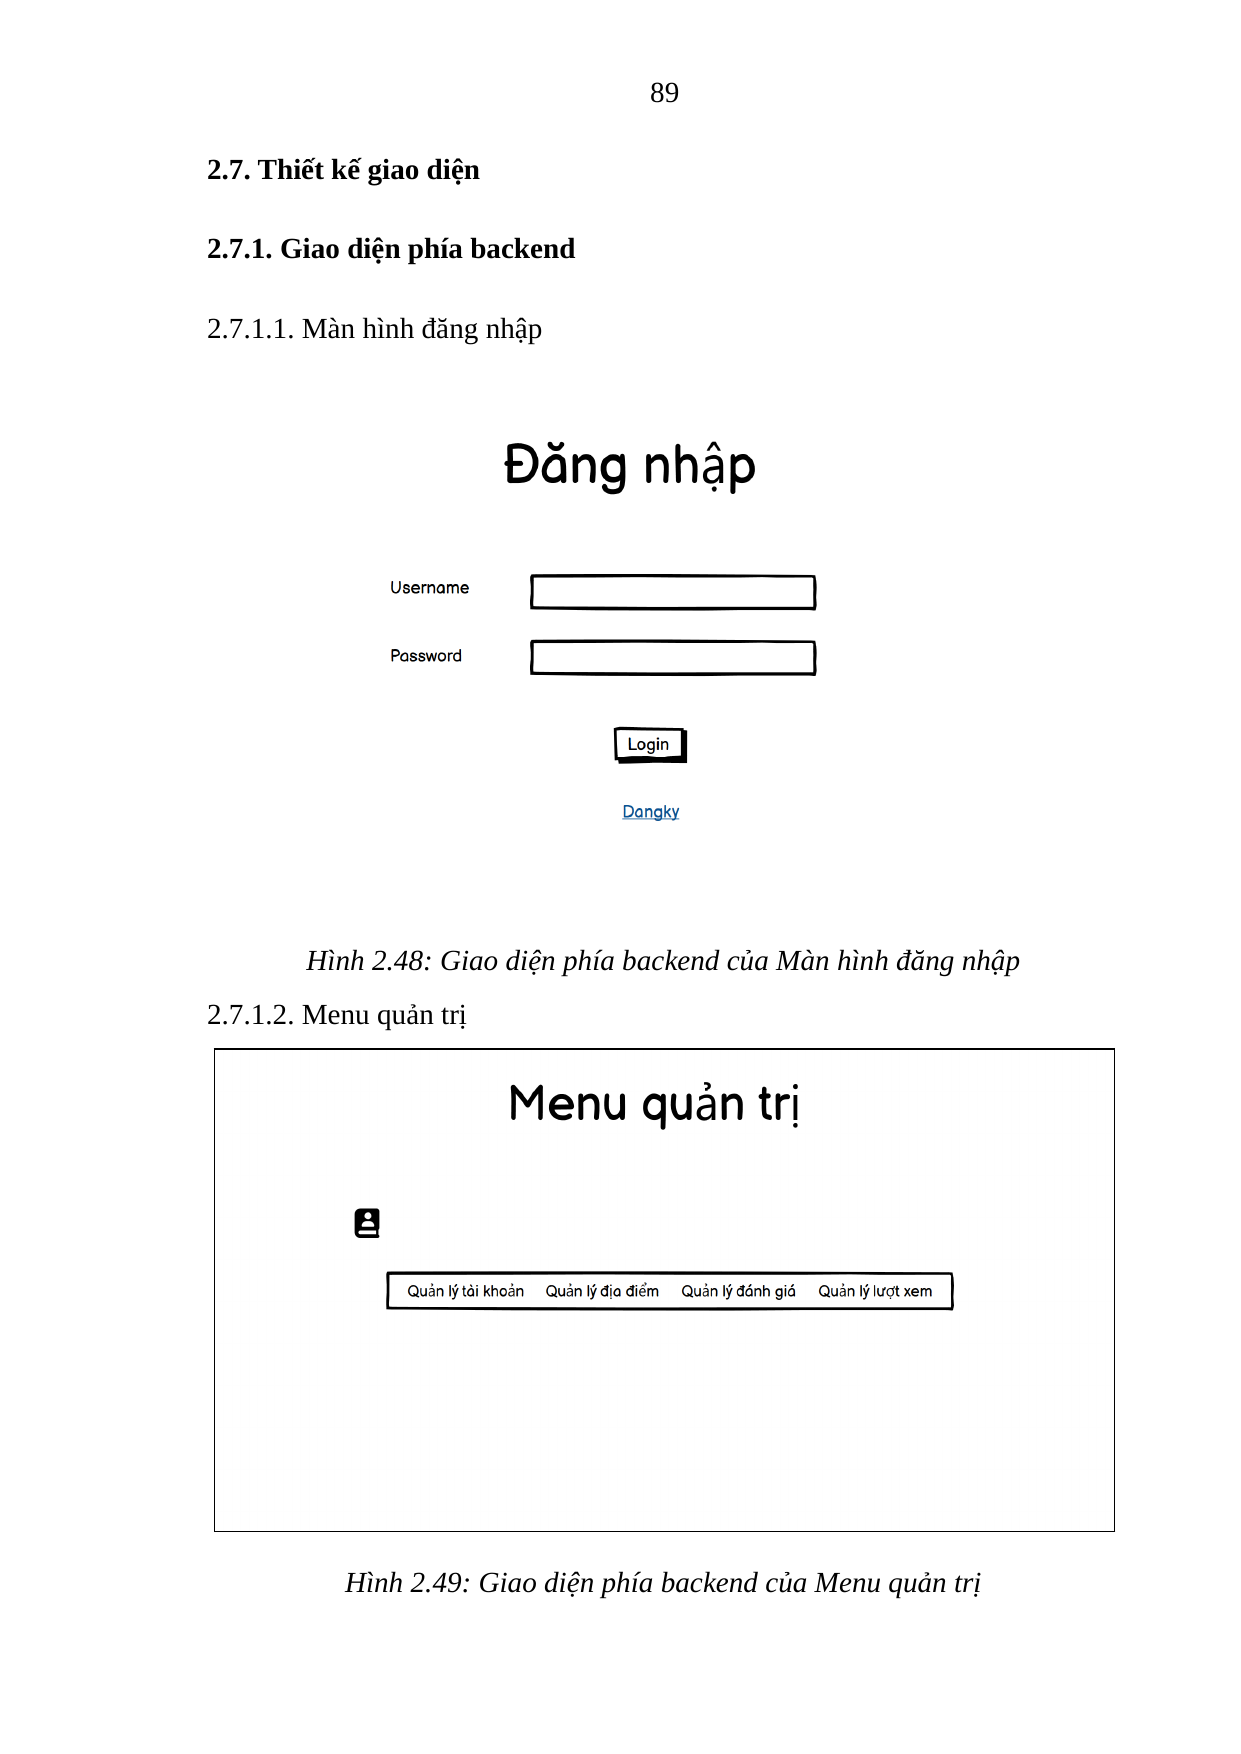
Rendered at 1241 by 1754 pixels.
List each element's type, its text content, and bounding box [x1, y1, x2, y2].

subtitle 2.7.1. Giao diện phía backend [207, 231, 1122, 265]
subtitle 2.7.1.2. Menu quản trị [207, 997, 1122, 1031]
text Hình 2.48: Giao diện phía backend của Màn hình đăng nhập [207, 943, 1122, 977]
picture [215, 1050, 1114, 1531]
subtitle 2.7.1.1. Màn hình đăng nhập [207, 311, 1122, 344]
subtitle 2.7. Thiết kế giao diện [207, 152, 1122, 185]
picture [215, 361, 1114, 910]
text Hình 2.49: Giao diện phía backend của Menu quản trị [207, 1566, 1122, 1599]
